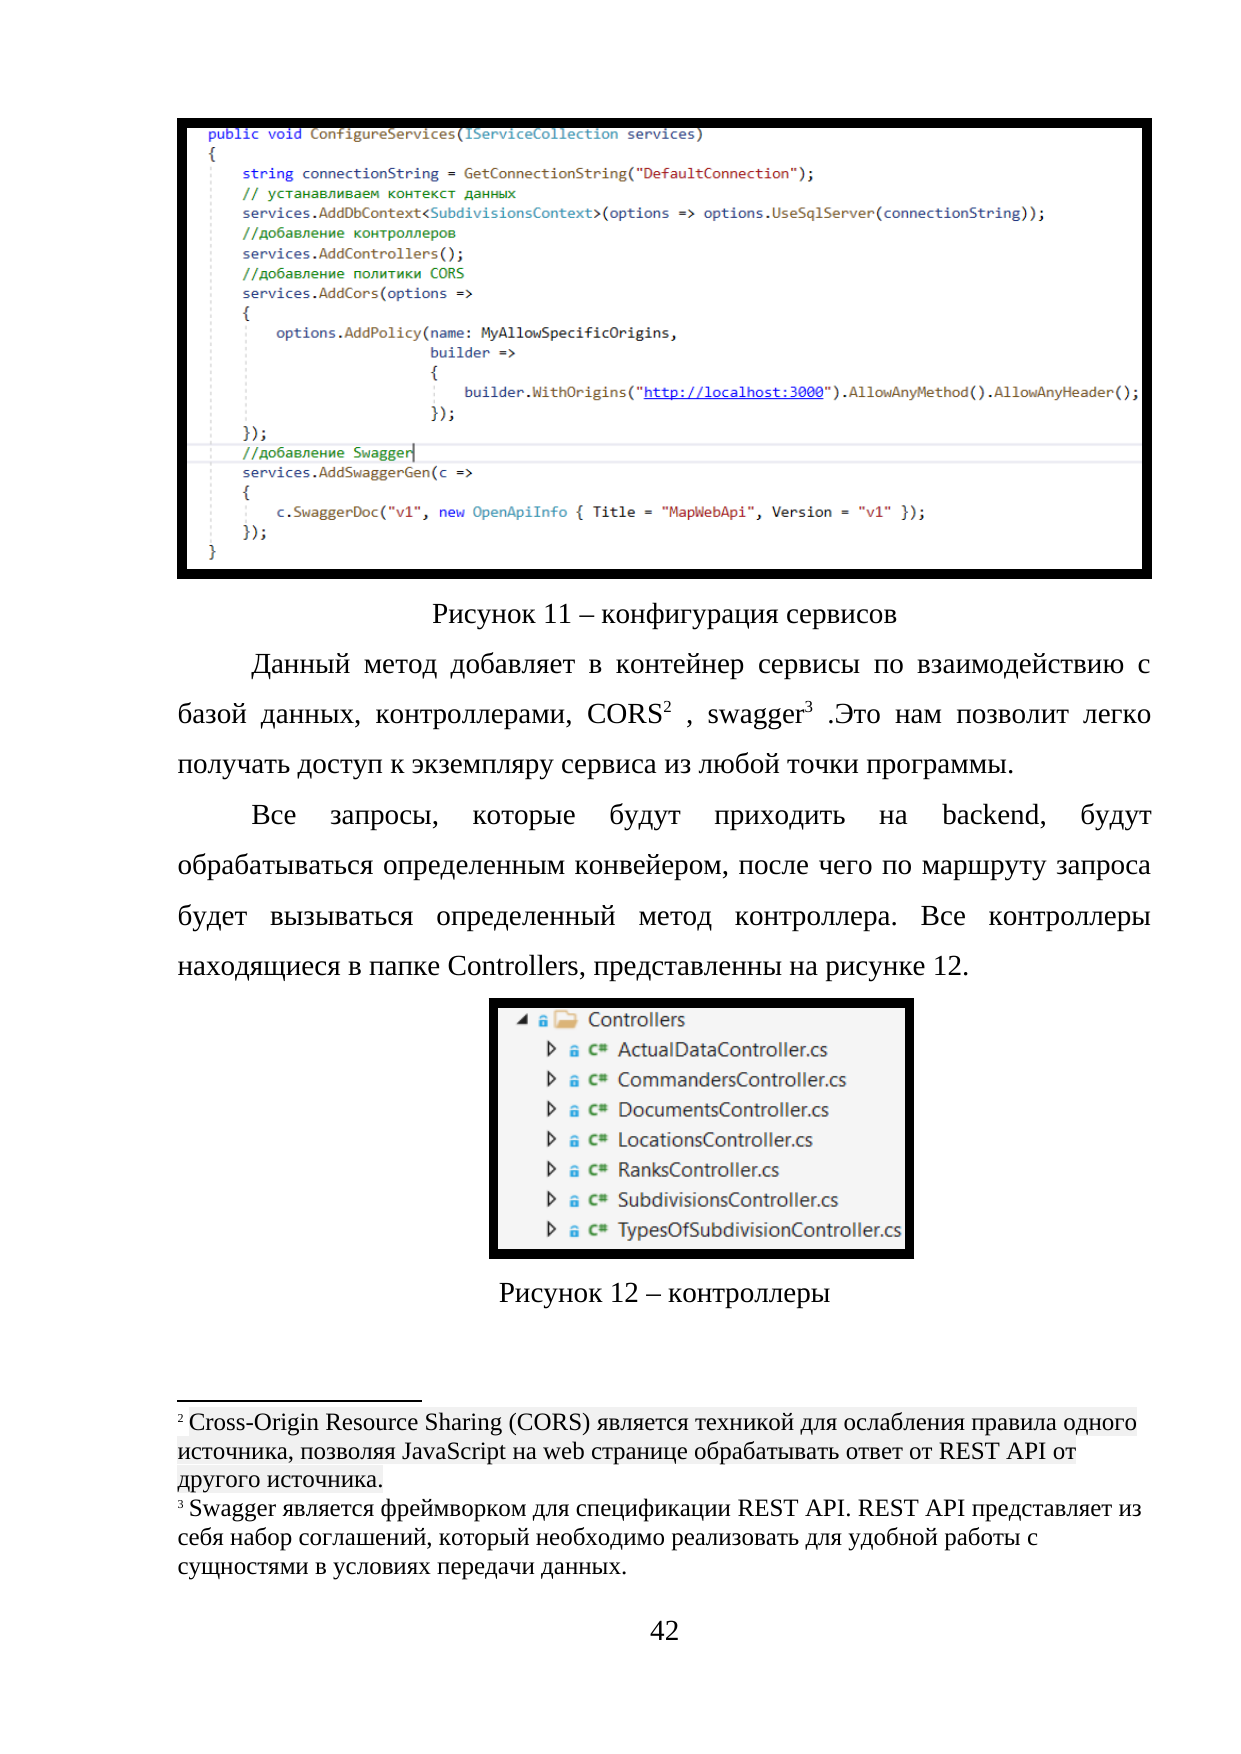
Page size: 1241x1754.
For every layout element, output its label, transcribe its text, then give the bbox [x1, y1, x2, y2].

picture [187, 128, 1142, 569]
picture [498, 1008, 905, 1249]
text Данный метод добавляет в контейнер сервисы по взаимодействию с базой данных, контроллерами, CORS , swagger .Это нам позволит легко получать доступ к экземпляру сервиса из любой точки программы. [177, 646, 1152, 780]
text Все запросы, которые будут приходить на backend, будут обрабатываться определенным конвейером, после чего по маршруту запроса будет вызываться определенный метод контроллера. Все контроллеры находящиеся в папке Controllers, представленны на рисунке 12. [177, 797, 1152, 981]
